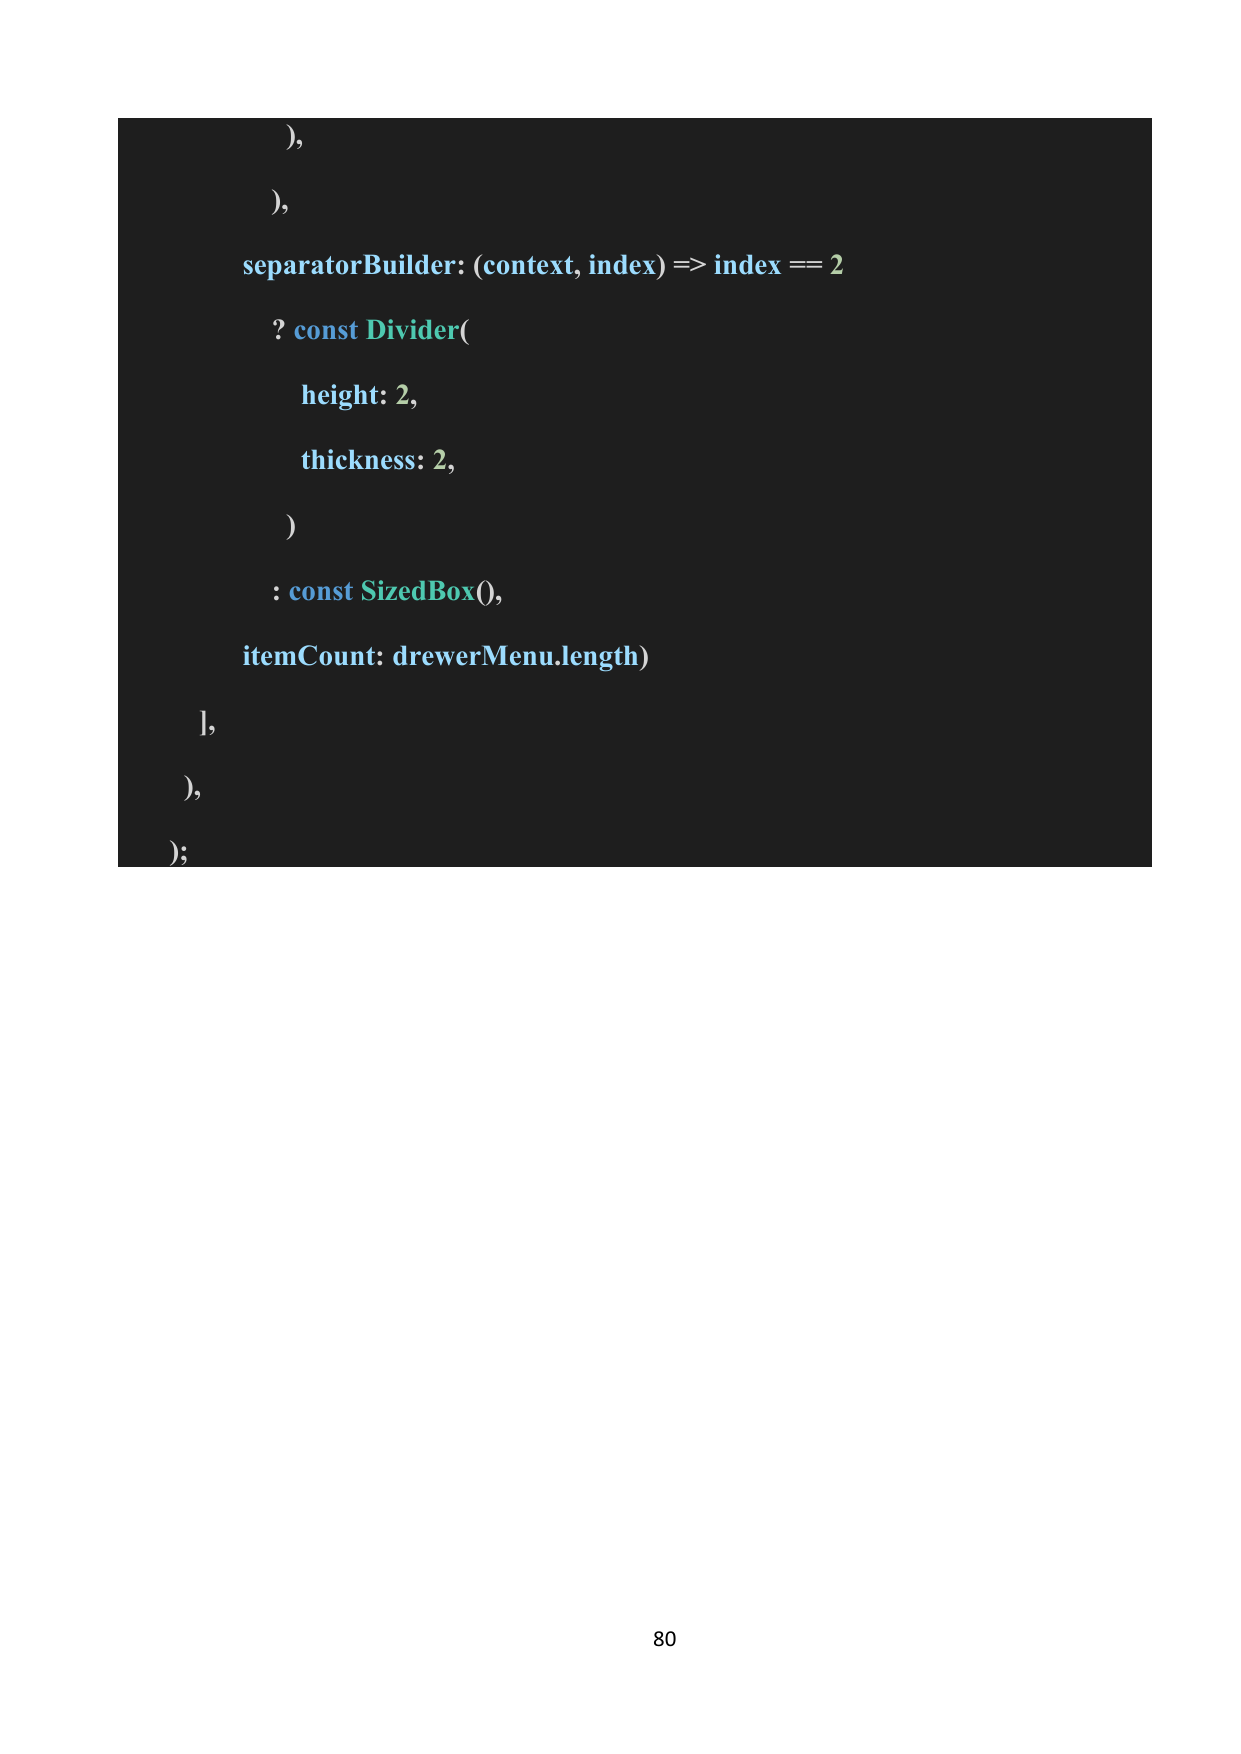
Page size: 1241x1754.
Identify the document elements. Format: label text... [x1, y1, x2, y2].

text ? const Divider( [118, 313, 1152, 346]
text ), [118, 769, 1152, 801]
text height: 2, [118, 378, 1152, 411]
text : const SizedBox(), [118, 574, 1152, 606]
text itemCount: drewerMenu.length) [118, 639, 1152, 671]
text ); [118, 834, 1152, 867]
text separatorBuilder: (context, index) => index == 2 [118, 248, 1152, 281]
text ], [118, 704, 1152, 736]
text thickness: 2, [118, 444, 1152, 476]
text ), [118, 118, 1152, 150]
text ) [118, 509, 1152, 541]
text ), [118, 183, 1152, 216]
